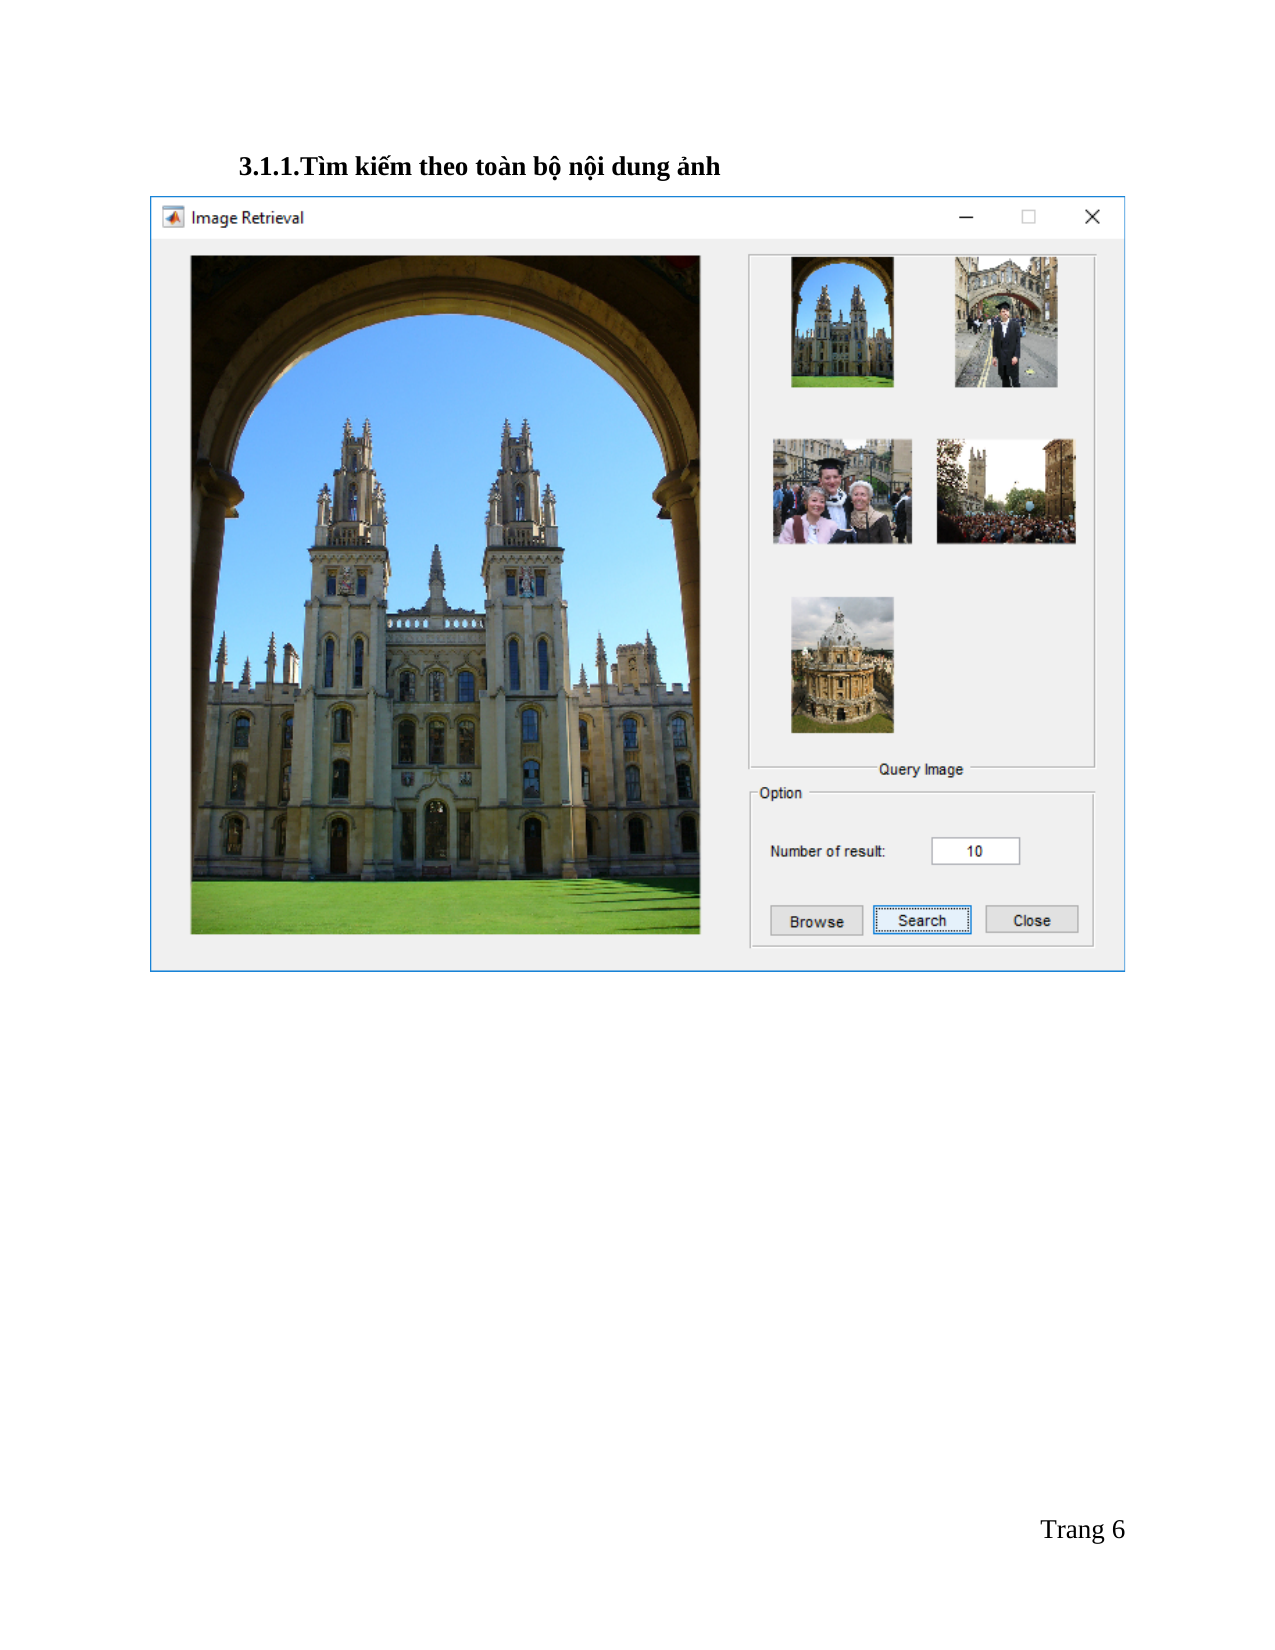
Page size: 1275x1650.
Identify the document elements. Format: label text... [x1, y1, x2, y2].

picture [150, 196, 1125, 972]
subtitle Tìm kiếm theo toàn bộ nội dung ảnh [239, 150, 1125, 181]
